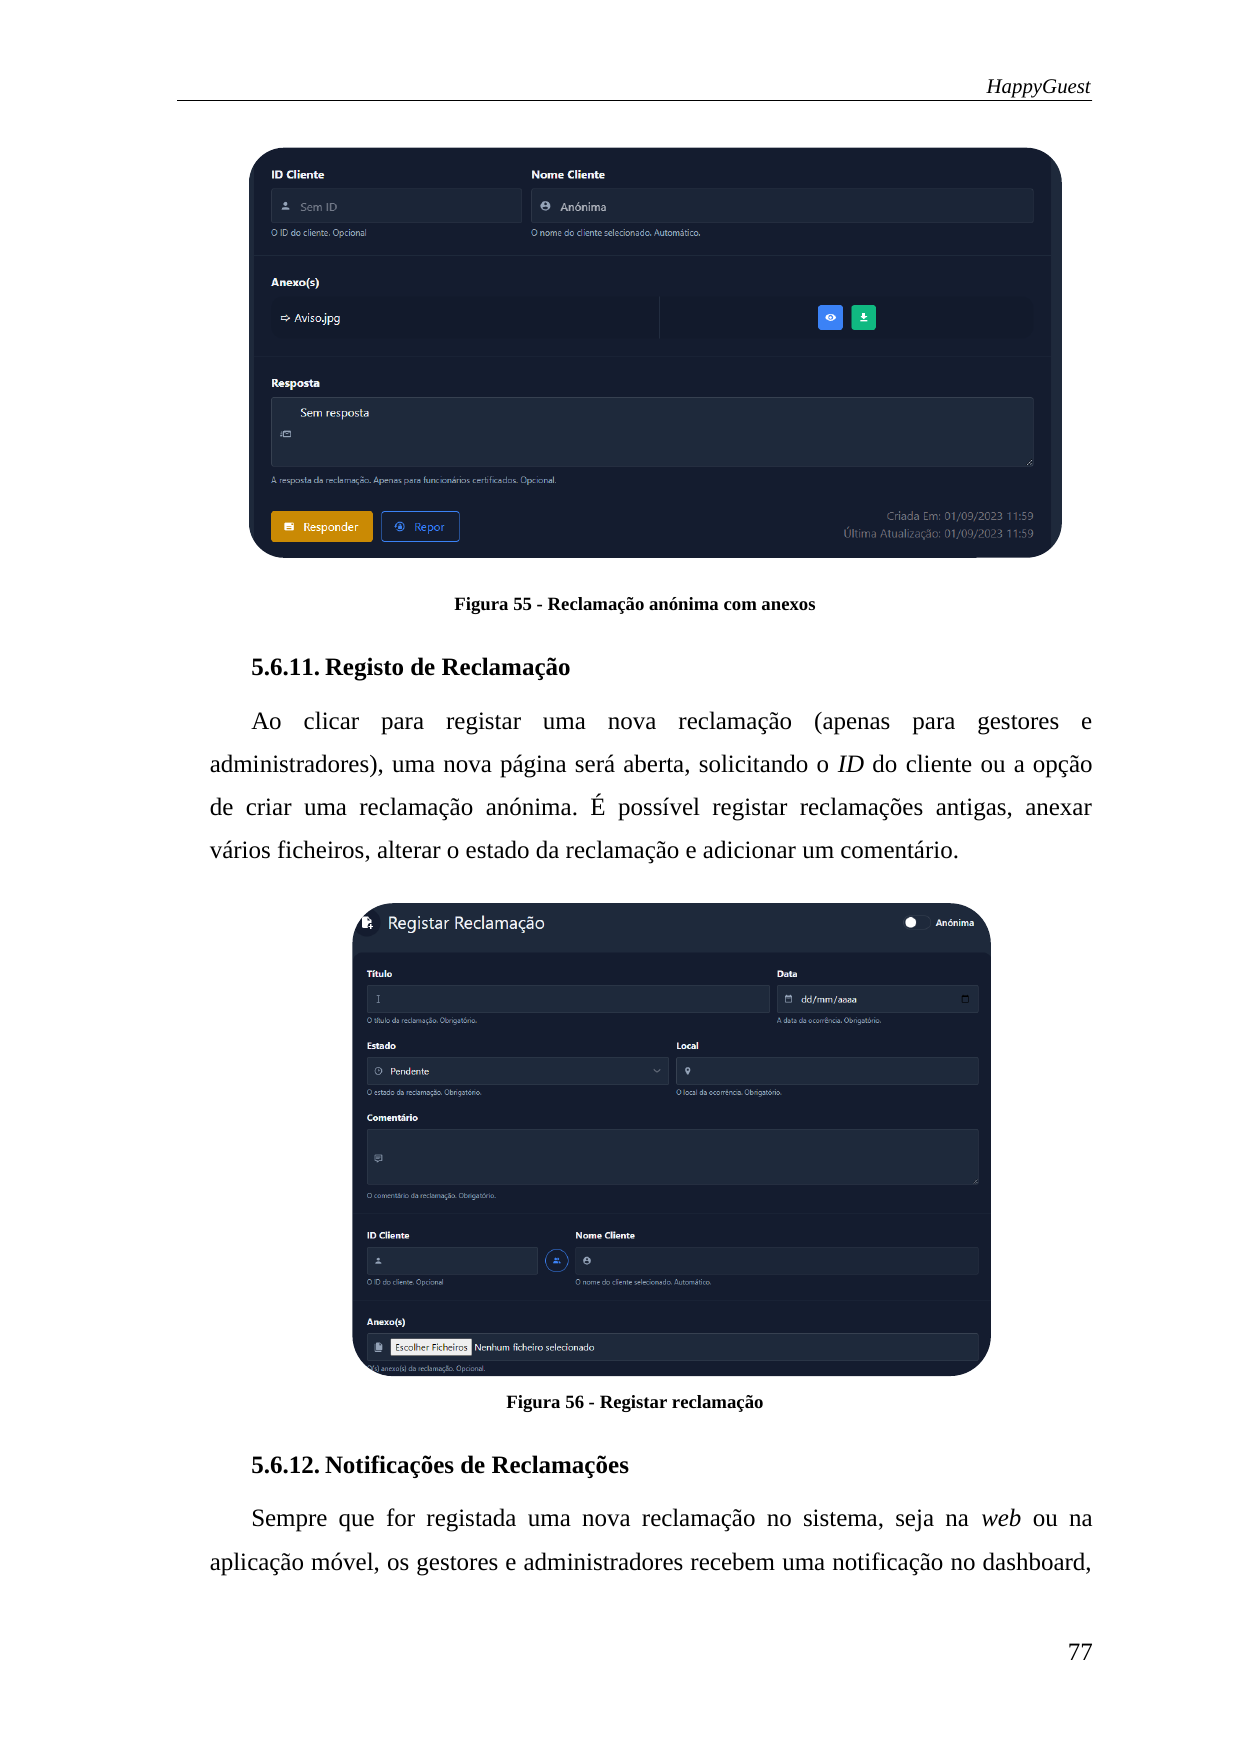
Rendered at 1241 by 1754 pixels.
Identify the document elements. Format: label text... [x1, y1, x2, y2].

picture [249, 147, 1062, 558]
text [209, 1503, 1092, 1575]
text Figura 55 - Reclamação anónima com anexos [177, 593, 1092, 614]
picture [352, 903, 991, 1377]
subtitle Notificações de Reclamações [251, 1450, 1092, 1478]
text Ao clicar para registar uma nova reclamação (apenas para gestores e administradores), uma nova página será aberta, solicitando o ID do cliente ou a opção de criar uma reclamação anónima. É possível registar reclamações antigas, anexar vários ficheiros, alterar o estado da reclamação e adicionar um comentário. [209, 706, 1092, 864]
text Figura 56 - Registar reclamação [177, 1391, 1092, 1412]
subtitle Registo de Reclamação [251, 652, 1092, 681]
